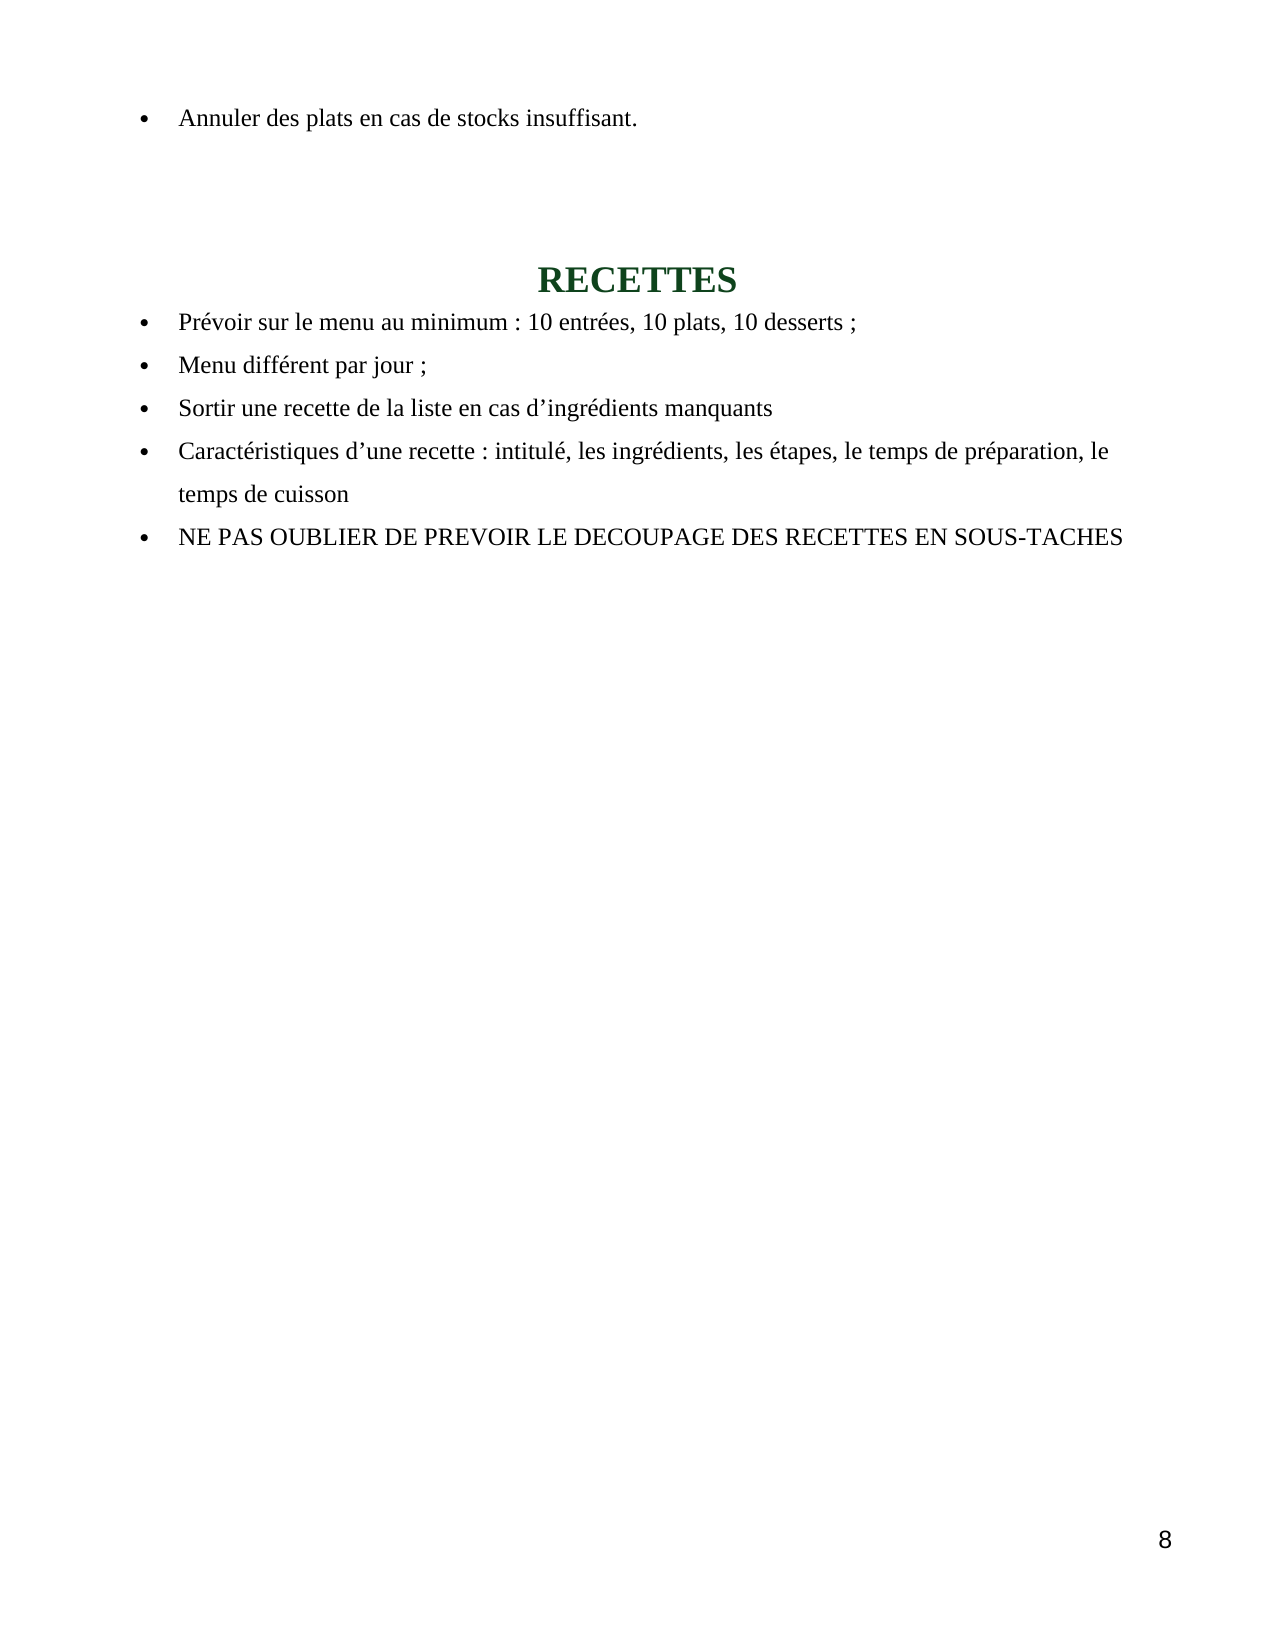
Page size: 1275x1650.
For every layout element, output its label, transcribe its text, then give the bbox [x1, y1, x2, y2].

list Menu différent par jour ; [141, 350, 1172, 379]
subtitle recettes [103, 257, 1172, 301]
list NE PAS OUBLIER DE PREVOIR LE DECOUPAGE DES RECETTES EN SOUS-TACHES [141, 522, 1172, 551]
list Annuler des plats en cas de stocks insuffisant. [141, 103, 1172, 132]
list Caractéristiques d’une recette : intitulé, les ingrédients, les étapes, le temps de préparation, le temps de cuisson [141, 436, 1172, 508]
list Sortir une recette de la liste en cas d’ingrédients manquants [141, 393, 1172, 422]
list Prévoir sur le menu au minimum : 10 entrées, 10 plats, 10 desserts ; [141, 307, 1172, 336]
